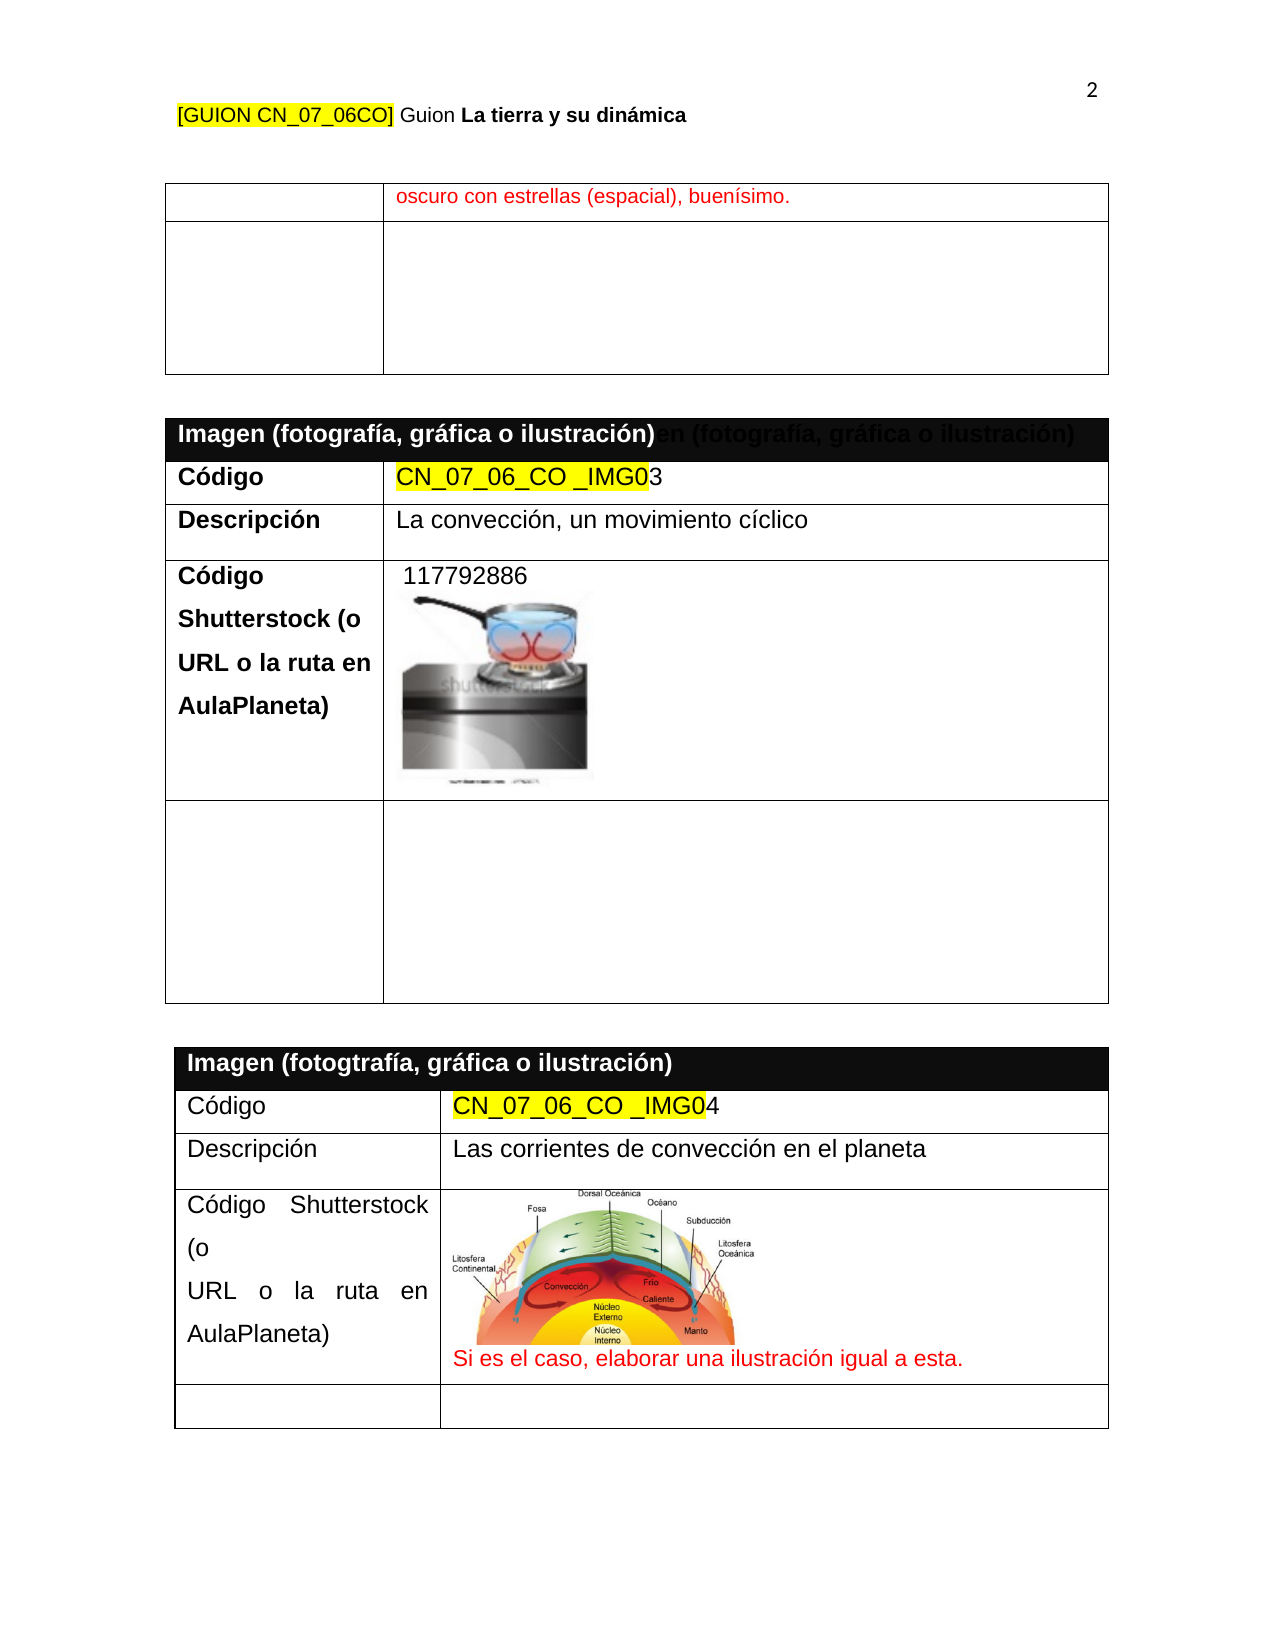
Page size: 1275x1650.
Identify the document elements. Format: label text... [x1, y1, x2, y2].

table_cell [384, 222, 1108, 374]
table_cell La convección, un movimiento cíclico [384, 505, 1108, 560]
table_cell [384, 184, 1108, 221]
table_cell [166, 184, 383, 221]
table_cell Código Shutterstock (o URL o la ruta en AulaPlaneta) [166, 561, 383, 800]
table_cell CN_07_06_CO _IMG03 [384, 462, 1108, 504]
table_cell CN_07_06_CO _IMG04 [441, 1091, 1108, 1133]
table_cell Código Shutterstock (o URL o la ruta en AulaPlaneta) [176, 1190, 440, 1384]
picture [395, 590, 594, 787]
table_cell Descripción [166, 505, 383, 560]
table_cell [166, 801, 383, 1003]
table_cell Código [166, 462, 383, 504]
table_cell Si es el caso, elaborar una ilustración igual a esta. [441, 1190, 1108, 1384]
table_header Imagen (fotogtrafía, gráfica o ilustración) [176, 1048, 1108, 1090]
table_cell [176, 1385, 440, 1428]
table_cell Código [176, 1091, 440, 1133]
picture [452, 1190, 755, 1345]
table_cell [166, 222, 383, 374]
table_cell Las corrientes de convección en el planeta [441, 1134, 1108, 1189]
table_header Imagen (fotografía, gráfica o ilustración)en (fotografía, gráfica o ilustración) [166, 419, 1108, 461]
table_cell [441, 1385, 1108, 1428]
table_cell [384, 801, 1108, 1003]
table_cell Descripción [176, 1134, 440, 1189]
table_cell 117792886 [384, 561, 1108, 800]
